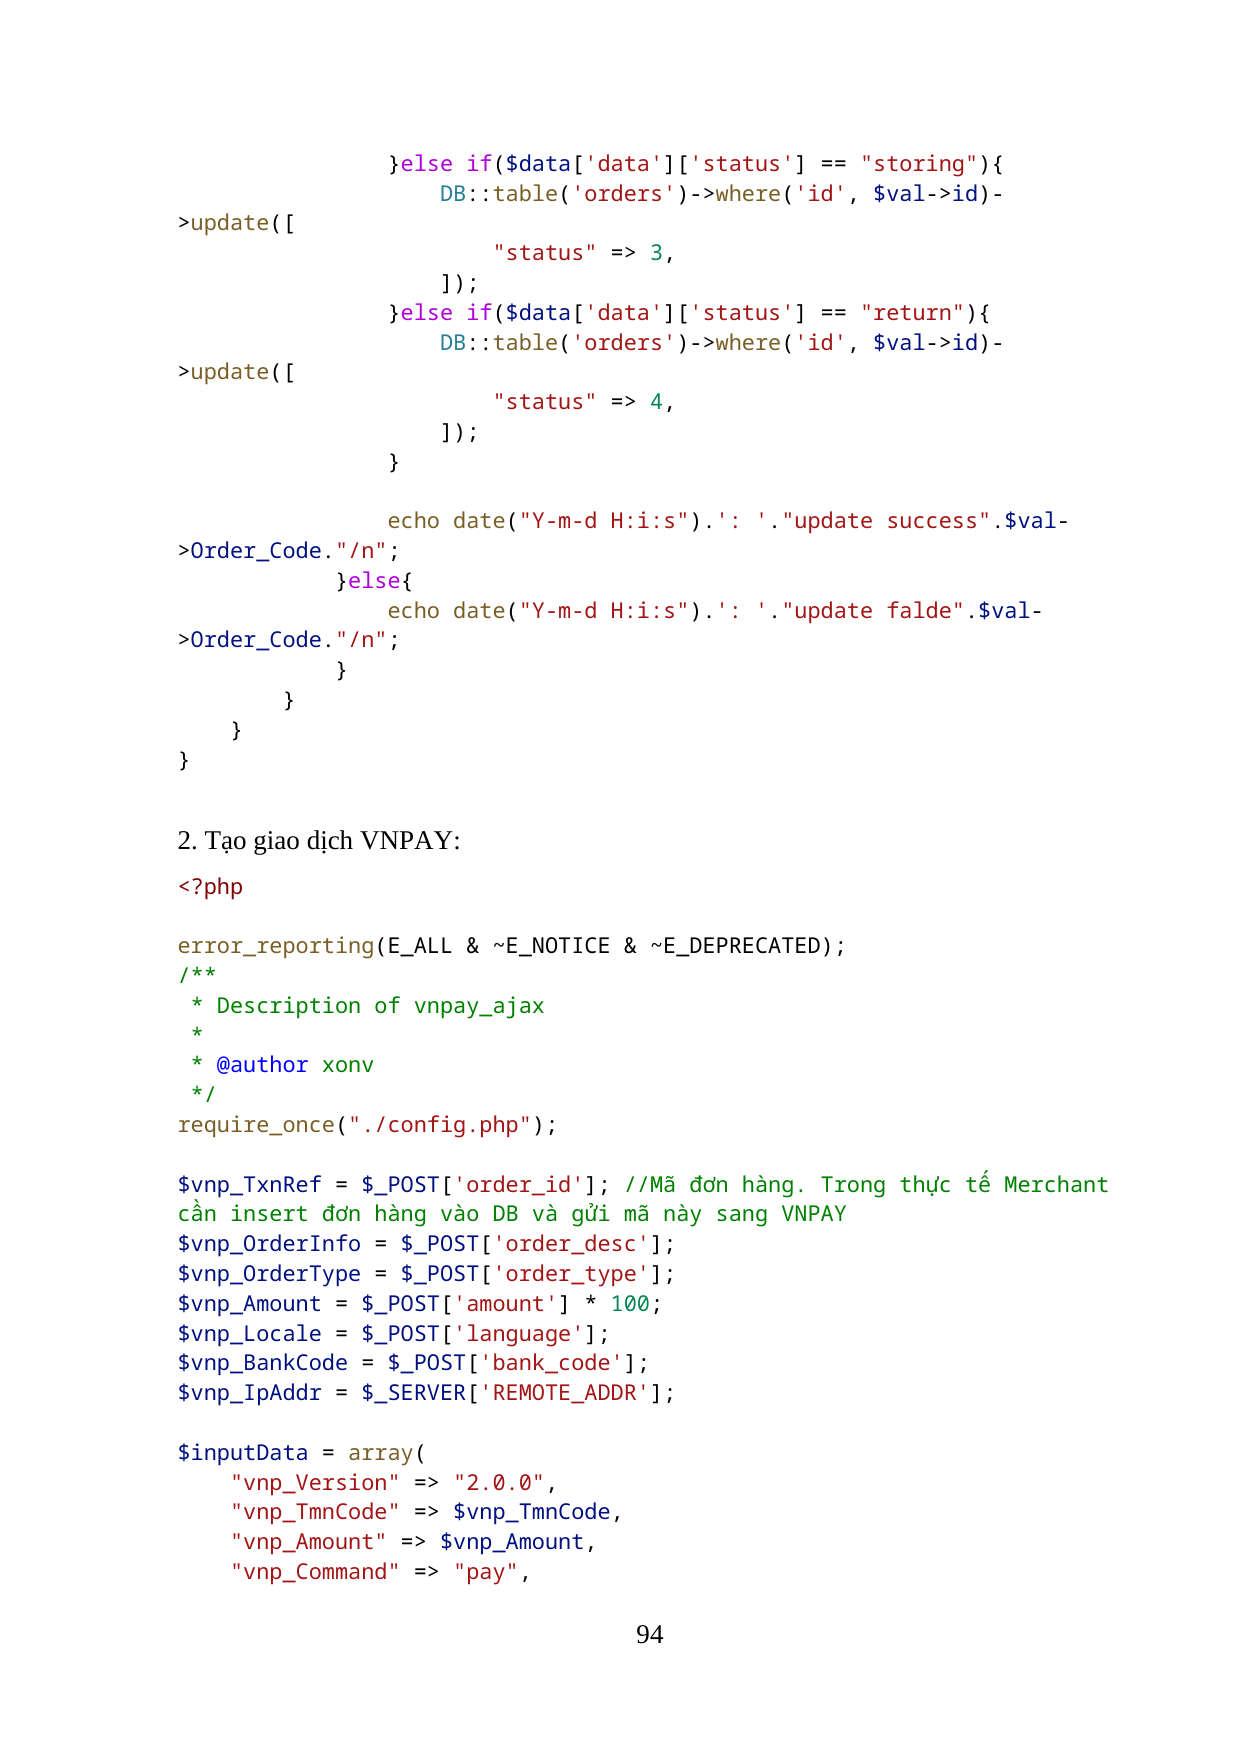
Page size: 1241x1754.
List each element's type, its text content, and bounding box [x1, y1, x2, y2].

text echo date("Y-m-d H:i:s").': '."update success".$val->Order_Code."/n"; [177, 505, 1122, 565]
text $inputData = array( [177, 1437, 1122, 1466]
text } [177, 743, 1122, 773]
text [177, 177, 1122, 237]
text error_reporting(E_ALL & ~E_NOTICE & ~E_DEPRECATED); [177, 930, 1122, 960]
text } [177, 446, 1122, 475]
text $vnp_Amount = $_POST['amount'] * 100; [177, 1288, 1122, 1317]
text echo date("Y-m-d H:i:s").': '."update falde".$val->Order_Code."/n"; [177, 594, 1122, 654]
text $vnp_BankCode = $_POST['bank_code']; [177, 1347, 1122, 1377]
text }else if($data['data']['status'] == "storing"){ [177, 148, 1122, 177]
text $vnp_OrderType = $_POST['order_type']; [177, 1258, 1122, 1288]
text ]); [177, 416, 1122, 446]
text */ [177, 1079, 1122, 1109]
text "vnp_Version" => "2.0.0", [177, 1466, 1122, 1496]
text require_once("./config.php"); [177, 1109, 1122, 1139]
text "vnp_Command" => "pay", [177, 1556, 1122, 1586]
text $vnp_IpAddr = $_SERVER['REMOTE_ADDR']; [177, 1377, 1122, 1407]
text * @author xonv [177, 1049, 1122, 1079]
text /** [177, 960, 1122, 990]
text "status" => 3, [177, 237, 1122, 267]
text <?php [177, 871, 1122, 900]
text $vnp_TxnRef = $_POST['order_id']; //Mã đơn hàng. Trong thực tế Merchant cần insert đơn hàng vào DB và gửi mã này sang VNPAY [177, 1168, 1122, 1228]
text DB::table('orders')->where('id', $val->id)->update([ [177, 326, 1122, 386]
text $vnp_OrderInfo = $_POST['order_desc']; [177, 1228, 1122, 1258]
text "vnp_TmnCode" => $vnp_TmnCode, [177, 1496, 1122, 1526]
text }else{ [177, 565, 1122, 594]
text 2. Tạo giao dịch VNPAY: [177, 824, 1122, 855]
text $vnp_Locale = $_POST['language']; [177, 1317, 1122, 1347]
text * [177, 1019, 1122, 1049]
text * Description of vnpay_ajax [177, 990, 1122, 1019]
text } [177, 654, 1122, 684]
text } [177, 714, 1122, 743]
text "status" => 4, [177, 386, 1122, 416]
text } [177, 684, 1122, 714]
text }else if($data['data']['status'] == "return"){ [177, 297, 1122, 326]
text ]); [177, 267, 1122, 297]
text "vnp_Amount" => $vnp_Amount, [177, 1526, 1122, 1556]
